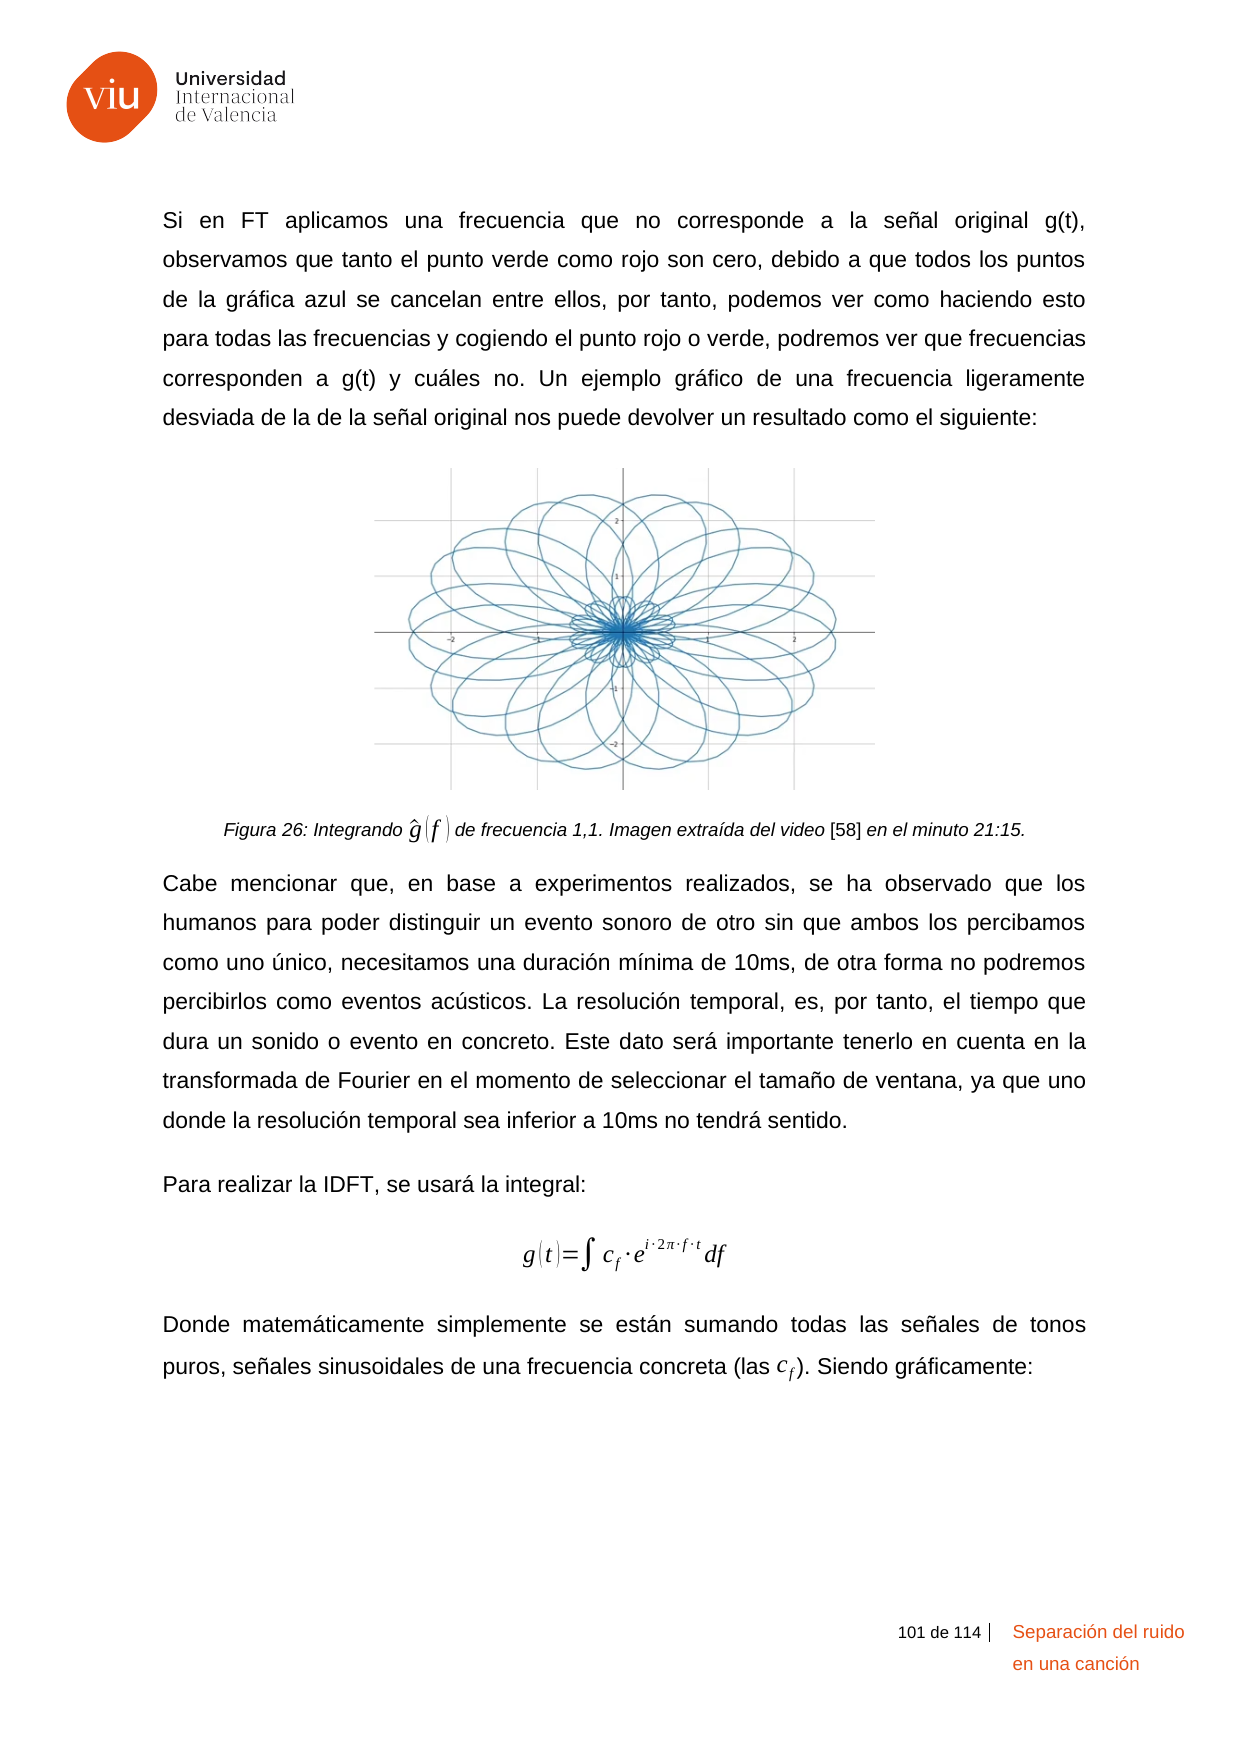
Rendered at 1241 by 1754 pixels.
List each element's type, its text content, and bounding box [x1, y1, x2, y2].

text Si en FT aplicamos una frecuencia que no corresponde a la señal original g(t), observamos que tanto el punto verde como rojo son cero, debido a que todos los puntos de la gráfica azul se cancelan entre ellos, por tanto, podemos ver como haciendo esto para todas las frecuencias y cogiendo el punto rojo o verde, podremos ver que frecuencias corresponden a g(t) y cuáles no. Un ejemplo gráfico de una frecuencia ligeramente desviada de la de la señal original nos puede devolver un resultado como el siguiente: [162, 207, 1087, 431]
text Figura 26: Integrando de frecuencia 1,1. Imagen extraída del video en el minuto 21:15. [162, 814, 1087, 845]
text Cabe mencionar que, en base a experimentos realizados, se ha observado que los humanos para poder distinguir un evento sonoro de otro sin que ambos los percibamos como uno único, necesitamos una duración mínima de 10ms, de otra forma no podremos percibirlos como eventos acústicos. La resolución temporal, es, por tanto, el tiempo que dura un sonido o evento en concreto. Este dato será importante tenerlo en cuenta en la transformada de Fourier en el momento de seleccionar el tamaño de ventana, ya que uno donde la resolución temporal sea inferior a 10ms no tendrá sentido. [162, 870, 1087, 1133]
text Para realizar la IDFT, se usará la integral: [162, 1171, 1087, 1197]
text Donde matemáticamente simplemente se están sumando todas las señales de tonos puros, señales sinusoidales de una frecuencia concreta (las ). Siendo gráficamente: [162, 1311, 1087, 1382]
picture [45, 29, 316, 165]
picture [374, 468, 875, 790]
